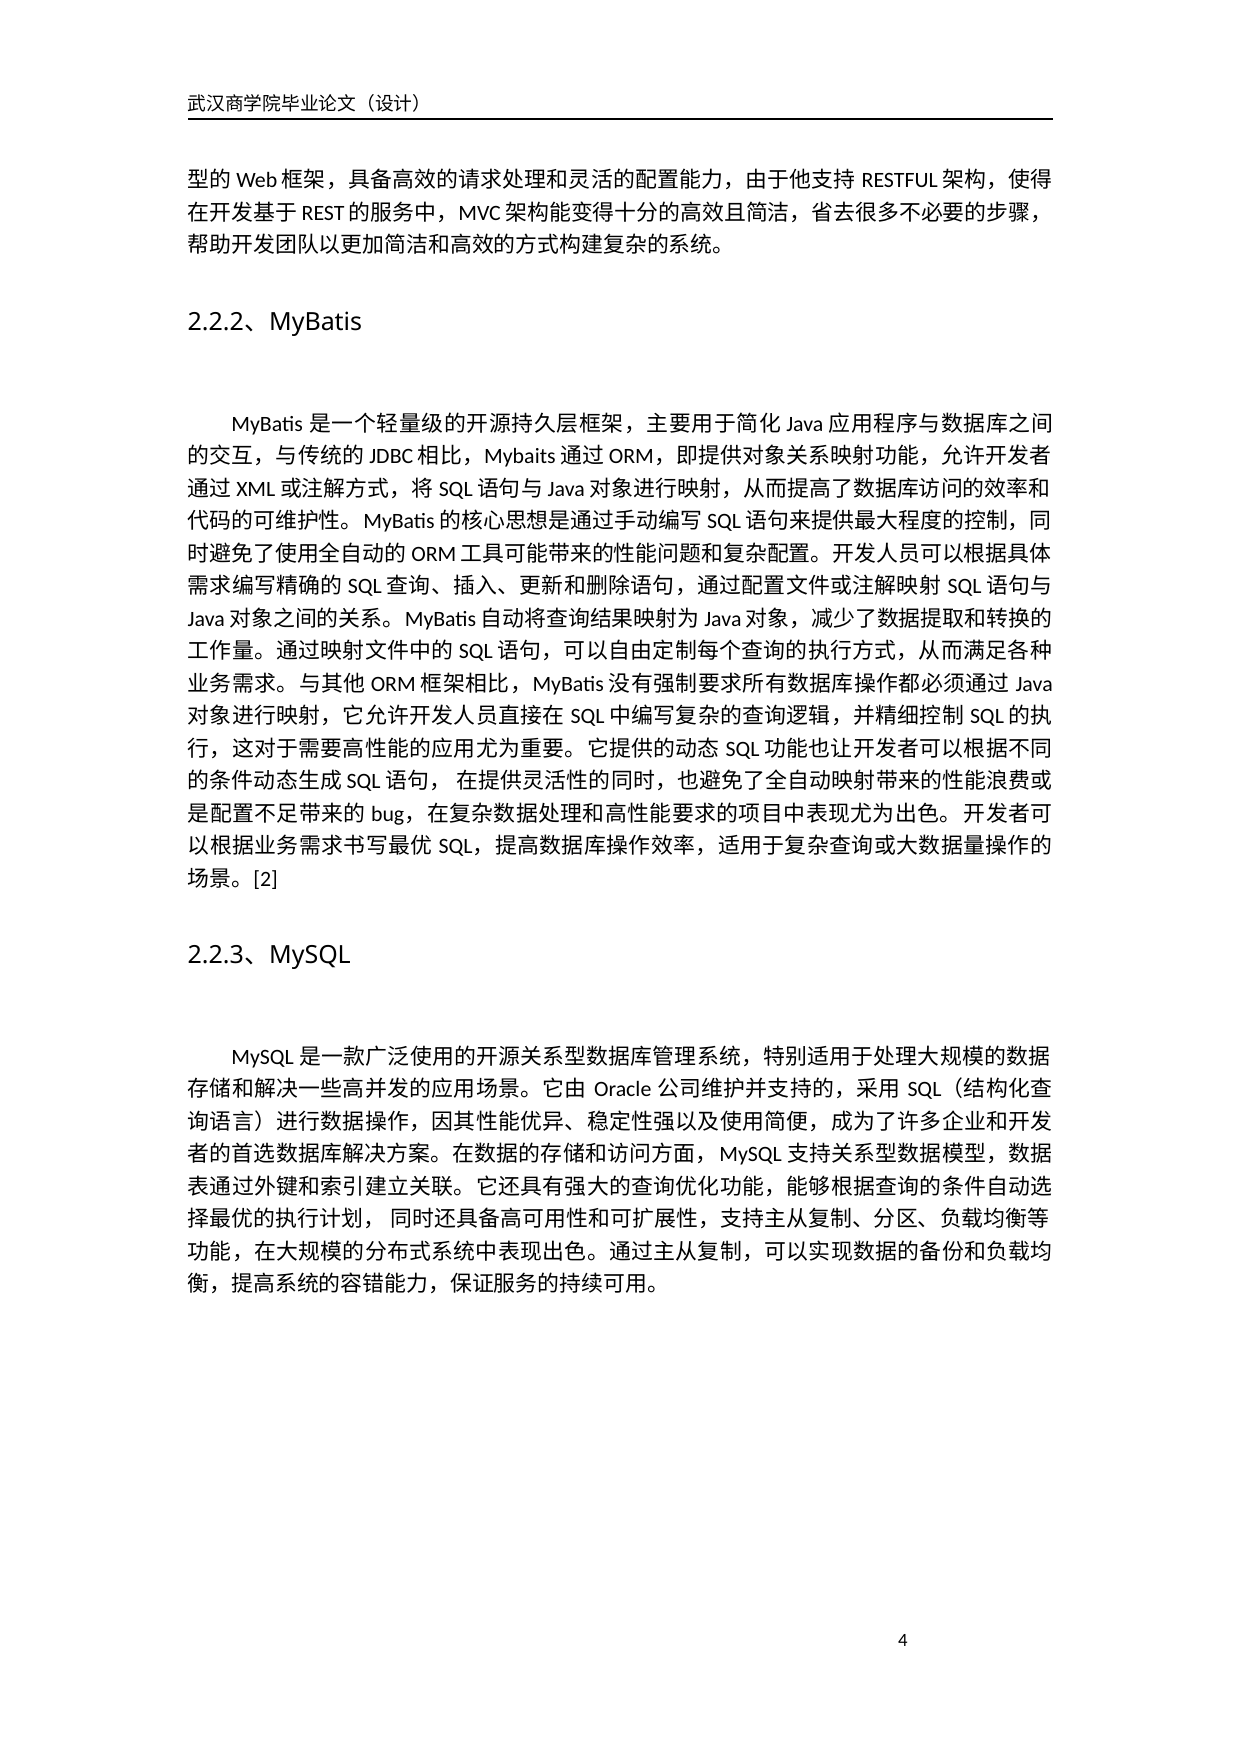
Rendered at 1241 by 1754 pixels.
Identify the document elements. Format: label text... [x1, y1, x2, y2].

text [187, 162, 1053, 259]
text MyBatis 是一个轻量级的开源持久层框架，主要用于简化Java应用程序与数据库之间的交互，与传统的JDBC相比，Mybaits通过ORM，即提供对象关系映射功能，允许开发者通过XML或注解方式，将SQL语句与Java对象进行映射，从而提高了数据库访问的效率和代码的可维护性。MyBatis的核心思想是通过手动编写SQL语句来提供最大程度的控制，同时避免了使用全自动的ORM工具可能带来的性能问题和复杂配置。开发人员可以根据具体需求编写精确的SQL查询、插入、更新和删除语句，通过配置文件或注解映射SQL语句与Java对象之间的关系。MyBatis自动将查询结果映射为Java对象，减少了数据提取和转换的工作量。通过映射文件中的SQL语句，可以自由定制每个查询的执行方式，从而满足各种业务需求。与其他ORM框架相比，MyBatis没有强制要求所有数据库操作都必须通过Java对象进行映射，它允许开发人员直接在SQL中编写复杂的查询逻辑，并精细控制SQL的执行，这对于需要高性能的应用尤为重要。它提供的动态SQL功能也让开发者可以根据不同的条件动态生成SQL语句， 在提供灵活性的同时，也避免了全自动映射带来的性能浪费或是配置不足带来的bug，在复杂数据处理和高性能要求的项目中表现尤为出色。开发者可以根据业务需求书写最优 SQL，提高数据库操作效率，适用于复杂查询或大数据量操作的场景。[2] [187, 405, 1053, 893]
subtitle 2.2.2、MyBatis [187, 287, 1053, 352]
text MySQL 是一款广泛使用的开源关系型数据库管理系统，特别适用于处理大规模的数据存储和解决一些高并发的应用场景。它由 Oracle 公司维护并支持的，采用 SQL（结构化查询语言）进行数据操作，因其性能优异、稳定性强以及使用简便，成为了许多企业和开发者的首选数据库解决方案。在数据的存储和访问方面，MySQL 支持关系型数据模型，数据表通过外键和索引建立关联。它还具有强大的查询优化功能，能够根据查询的条件自动选择最优的执行计划， 同时还具备高可用性和可扩展性，支持主从复制、分区、负载均衡等功能，在大规模的分布式系统中表现出色。通过主从复制，可以实现数据的备份和负载均衡，提高系统的容错能力，保证服务的持续可用。 [187, 1038, 1053, 1298]
subtitle 2.2.3、MySQL [187, 920, 1053, 985]
